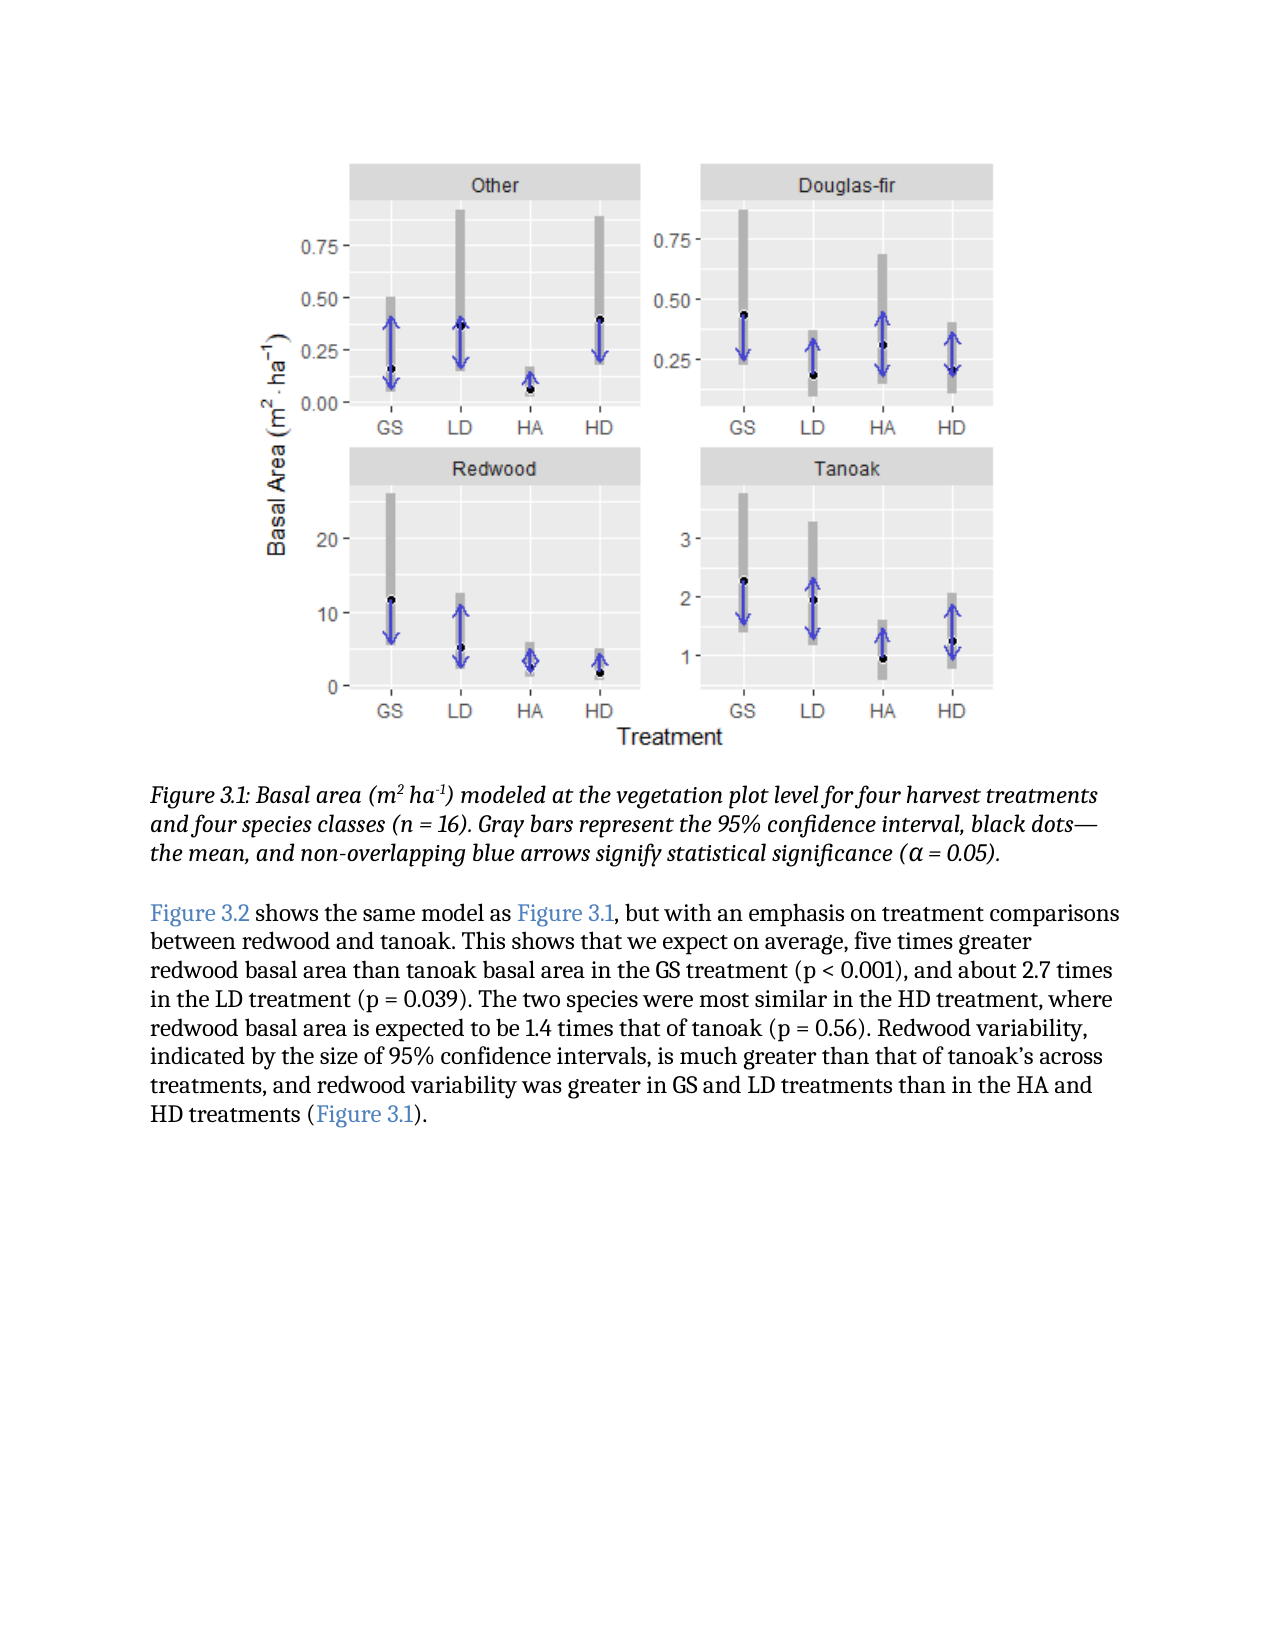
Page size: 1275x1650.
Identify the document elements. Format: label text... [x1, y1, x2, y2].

picture [247, 153, 1006, 761]
table_header Figure 3.1: Basal area (m2 ha-1) modeled at the vegetation plot level for four harvest treatments and four species classes (n = 16). Gray bars represent the 95% confidence interval, black dots—the mean, and non-overlapping blue arrows signify statistical significance (α = 0.05). [139, 150, 1114, 880]
text Figure 3.2 shows the same model as Figure 3.1, but with an emphasis on treatment comparisons between redwood and tanoak. This shows that we expect on average, five times greater redwood basal area than tanoak basal area in the GS treatment (p < 0.001), and about 2.7 times in the LD treatment (p = 0.039). The two species were most similar in the HD treatment, where redwood basal area is expected to be 1.4 times that of tanoak (p = 0.56). Redwood variability, indicated by the size of 95% confidence intervals, is much greater than that of tanoak’s across treatments, and redwood variability was greater in GS and LD treatments than in the HA and HD treatments (Figure 3.1). [150, 898, 1125, 1128]
